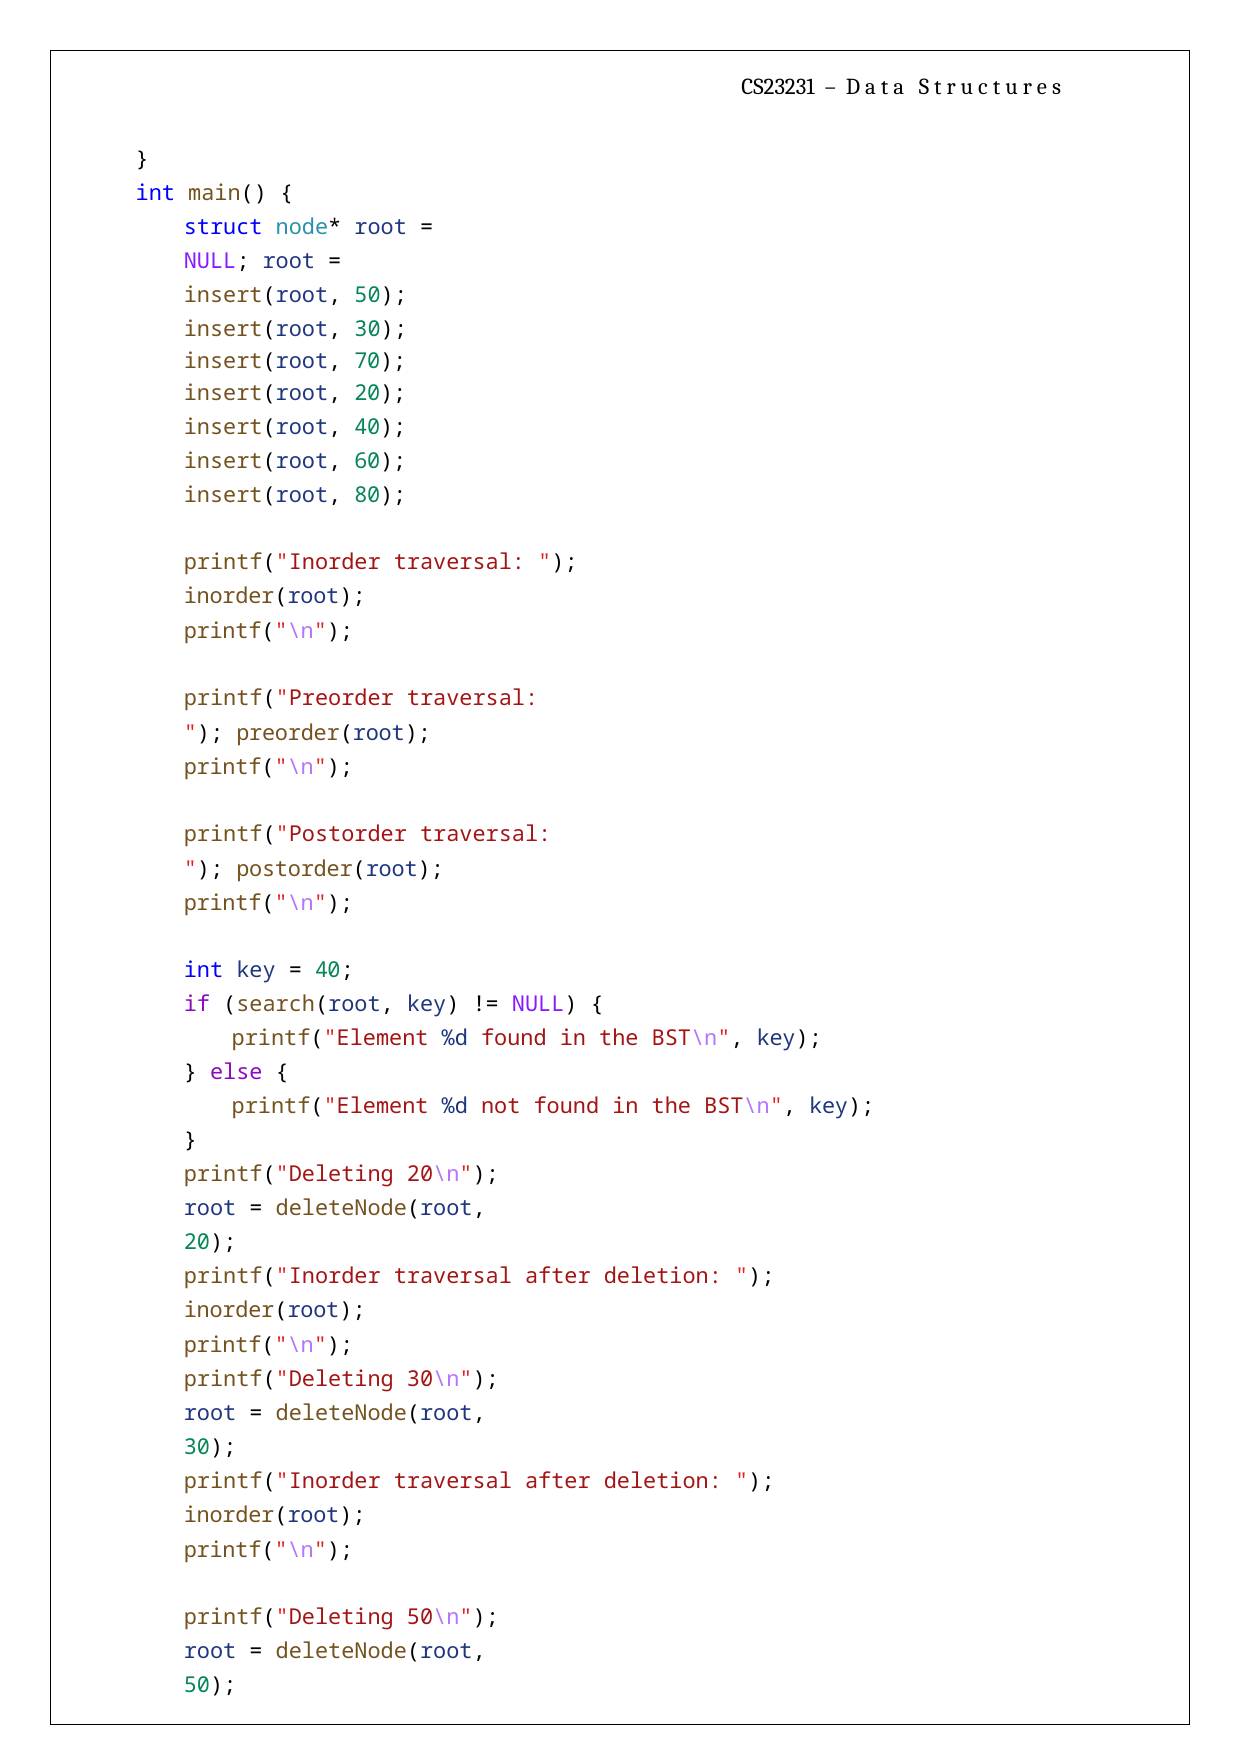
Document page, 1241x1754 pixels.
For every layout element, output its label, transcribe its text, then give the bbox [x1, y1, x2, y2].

text printf("Inorder traversal: "); inorder(root); [183, 546, 590, 610]
text printf("\n"); [183, 615, 1159, 644]
text int main() { [135, 177, 1159, 207]
text insert(root, 80); [183, 479, 1159, 508]
text printf("Element %d found in the BST\n", key); [231, 1022, 1159, 1052]
text insert(root, 60); [183, 445, 1159, 475]
text printf("Deleting 50\n"); root = deleteNode(root, 50); [183, 1601, 520, 1699]
text printf("Preorder traversal: "); preorder(root); [183, 682, 590, 746]
text if (search(root, key) != NULL) { [183, 988, 1159, 1018]
text printf("\n"); [183, 751, 1159, 781]
text insert(root, 70); [183, 348, 1159, 373]
text } [183, 1124, 1159, 1154]
text printf("Element %d not found in the BST\n", key); [231, 1090, 1159, 1120]
text } else { [183, 1056, 1159, 1086]
text printf("Postorder traversal: "); postorder(root); [183, 818, 590, 882]
text printf("\n"); [183, 887, 1159, 917]
text struct node* root = NULL; root = insert(root, 50); insert(root, 30); [183, 211, 484, 343]
text printf("Inorder traversal after deletion: "); inorder(root); [183, 1260, 857, 1324]
text printf("\n"); printf("Deleting 30\n"); root = deleteNode(root, 30); [183, 1328, 520, 1461]
text printf("Deleting 20\n"); root = deleteNode(root, 20); [183, 1158, 520, 1256]
text } [135, 143, 1159, 173]
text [183, 1465, 857, 1529]
text int key = 40; [183, 954, 1159, 984]
text insert(root, 20); [183, 377, 1159, 407]
text printf("\n"); [183, 1533, 1159, 1563]
text insert(root, 40); [183, 411, 1159, 441]
